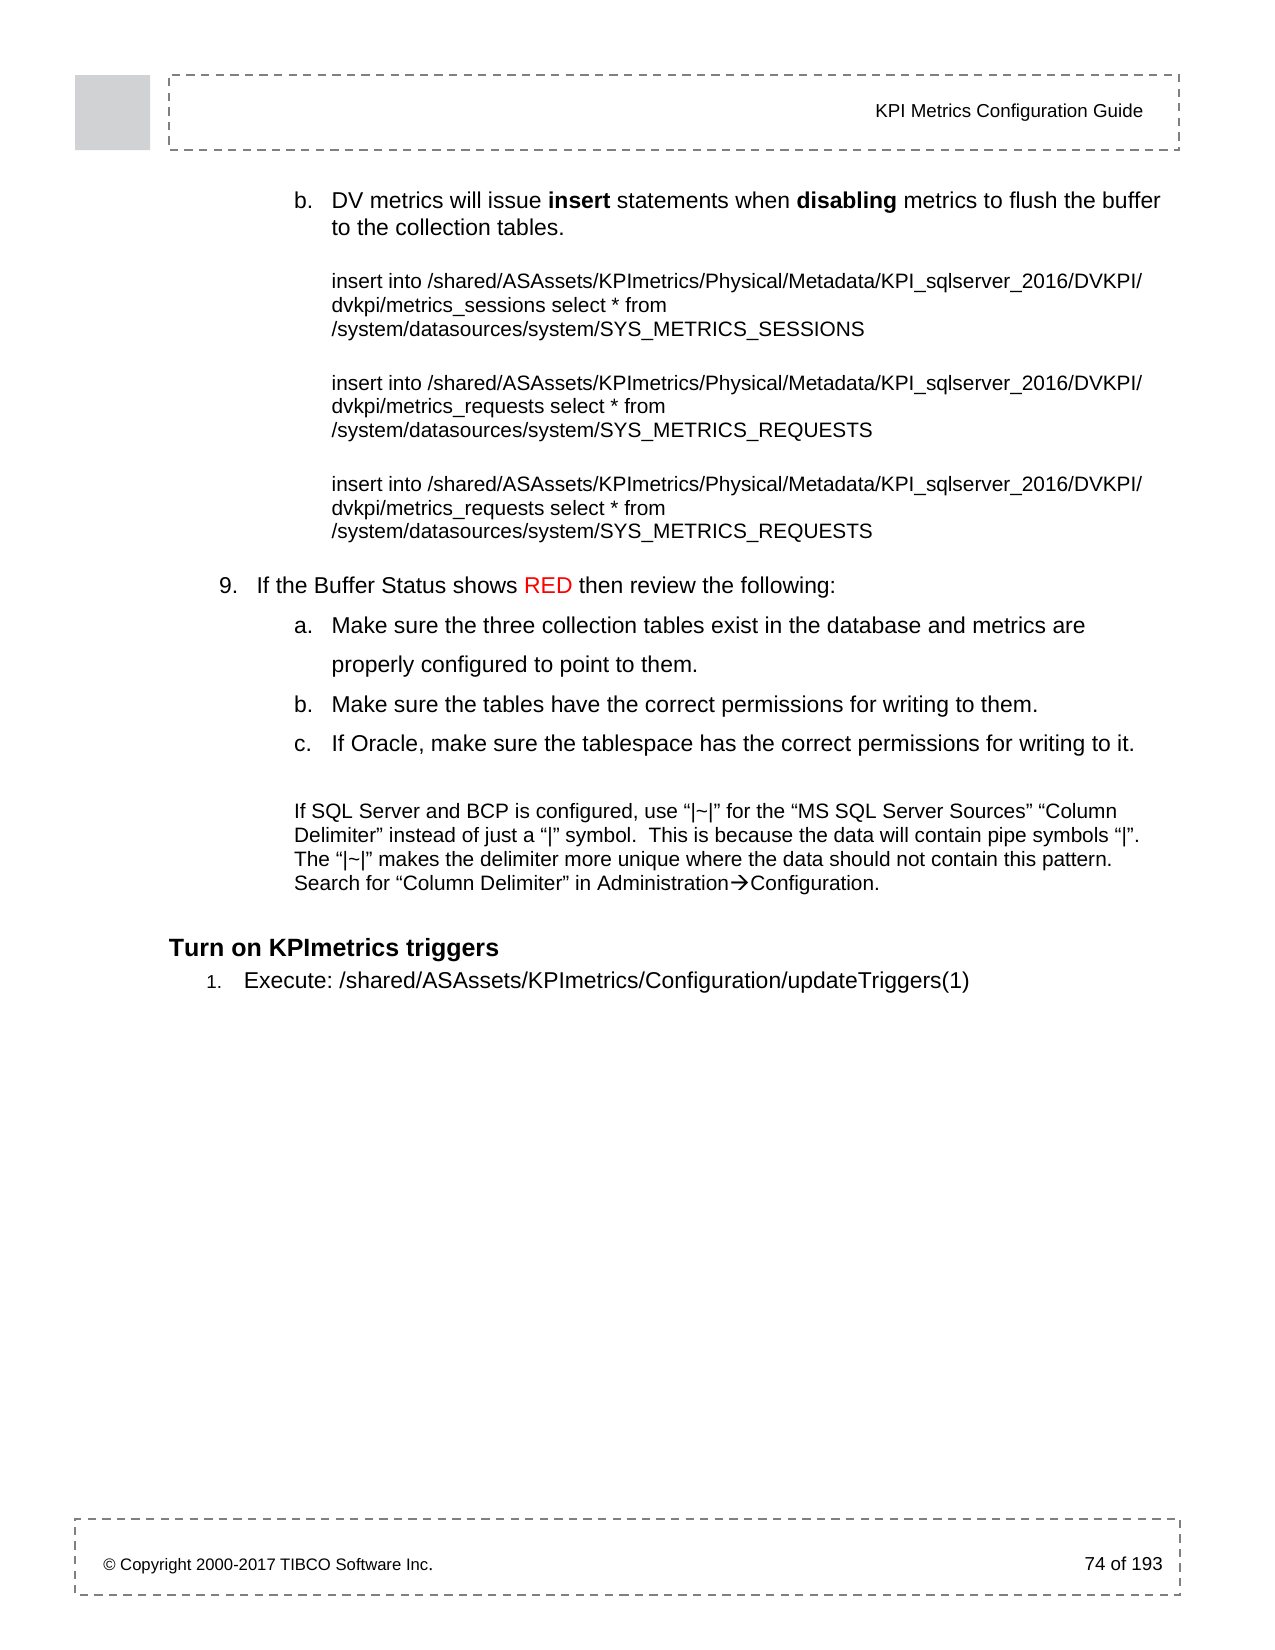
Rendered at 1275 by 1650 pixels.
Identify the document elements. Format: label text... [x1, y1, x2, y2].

list Make sure the tables have the correct permissions for writing to them. [294, 691, 1162, 717]
list Make sure the three collection tables exist in the database and metrics are properly configured to point to them. [294, 612, 1162, 678]
list DV metrics will issue insert statements when disabling metrics to flush the buffer to the collection tables. [294, 187, 1162, 240]
list If the Buffer Status shows RED then review the following: [219, 572, 1162, 599]
text insert into /shared/ASAssets/KPImetrics/Physical/Metadata/KPI_sqlserver_2016/DVKPI/dvkpi/metrics_sessions select * from /system/datasources/system/SYS_METRICS_SESSIONS [331, 269, 1162, 341]
list Execute: /shared/ASAssets/KPImetrics/Configuration/updateTriggers(1) [206, 967, 1162, 994]
text insert into /shared/ASAssets/KPImetrics/Physical/Metadata/KPI_sqlserver_2016/DVKPI/dvkpi/metrics_requests select * from /system/datasources/system/SYS_METRICS_REQUESTS [331, 471, 1162, 543]
text If SQL Server and BCP is configured, use “|~|” for the “MS SQL Server Sources” “Column Delimiter” instead of just a “|” symbol. This is because the data will contain pipe symbols “|”. The “|~|” makes the delimiter more unique where the data should not contain this pattern. Search for “Column Delimiter” in AdministrationConfiguration. [294, 799, 1162, 895]
subtitle Turn on KPImetrics triggers [169, 932, 1162, 961]
list If Oracle, make sure the tablespace has the correct permissions for writing to it. [294, 730, 1162, 757]
text insert into /shared/ASAssets/KPImetrics/Physical/Metadata/KPI_sqlserver_2016/DVKPI/dvkpi/metrics_requests select * from /system/datasources/system/SYS_METRICS_REQUESTS [331, 370, 1162, 442]
